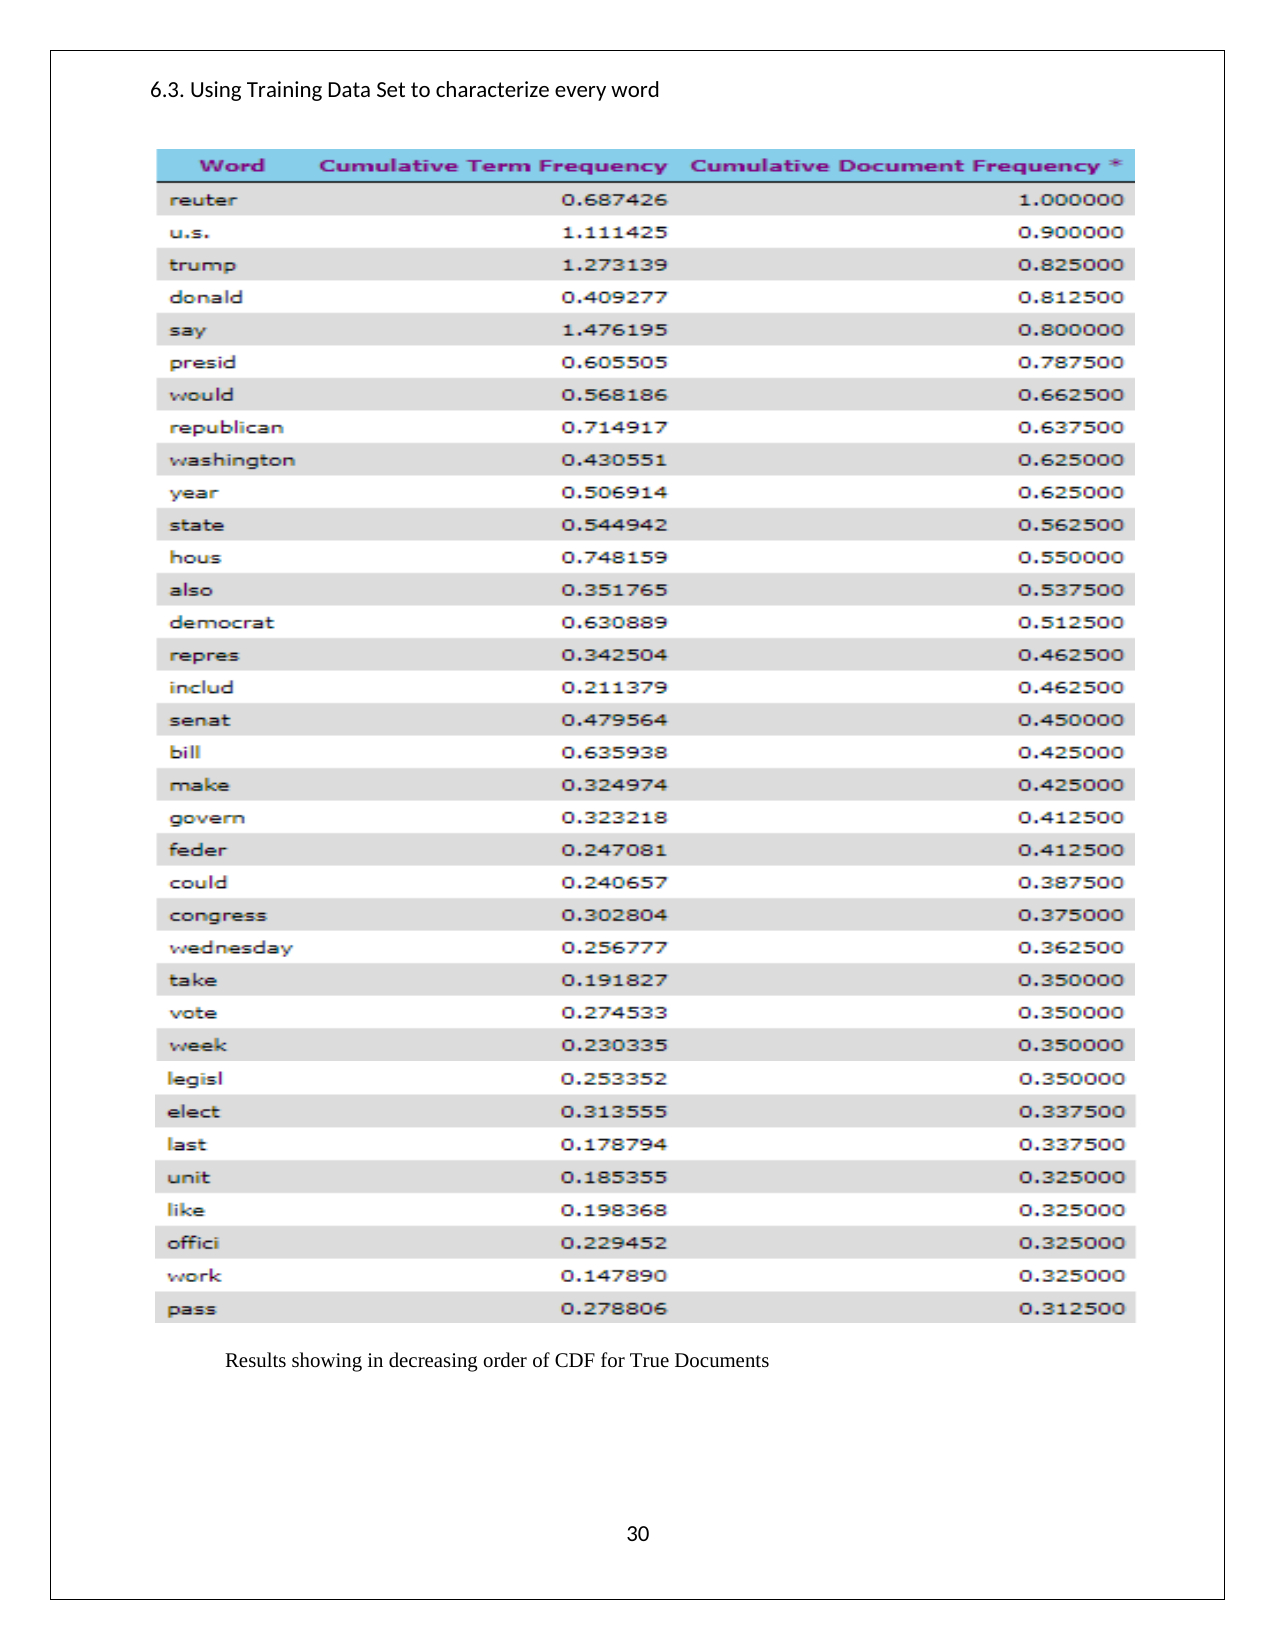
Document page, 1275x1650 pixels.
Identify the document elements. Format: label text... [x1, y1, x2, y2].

text Results showing in decreasing order of CDF for True Documents [150, 1348, 1125, 1372]
picture [155, 149, 1135, 1061]
picture [155, 1062, 1141, 1323]
